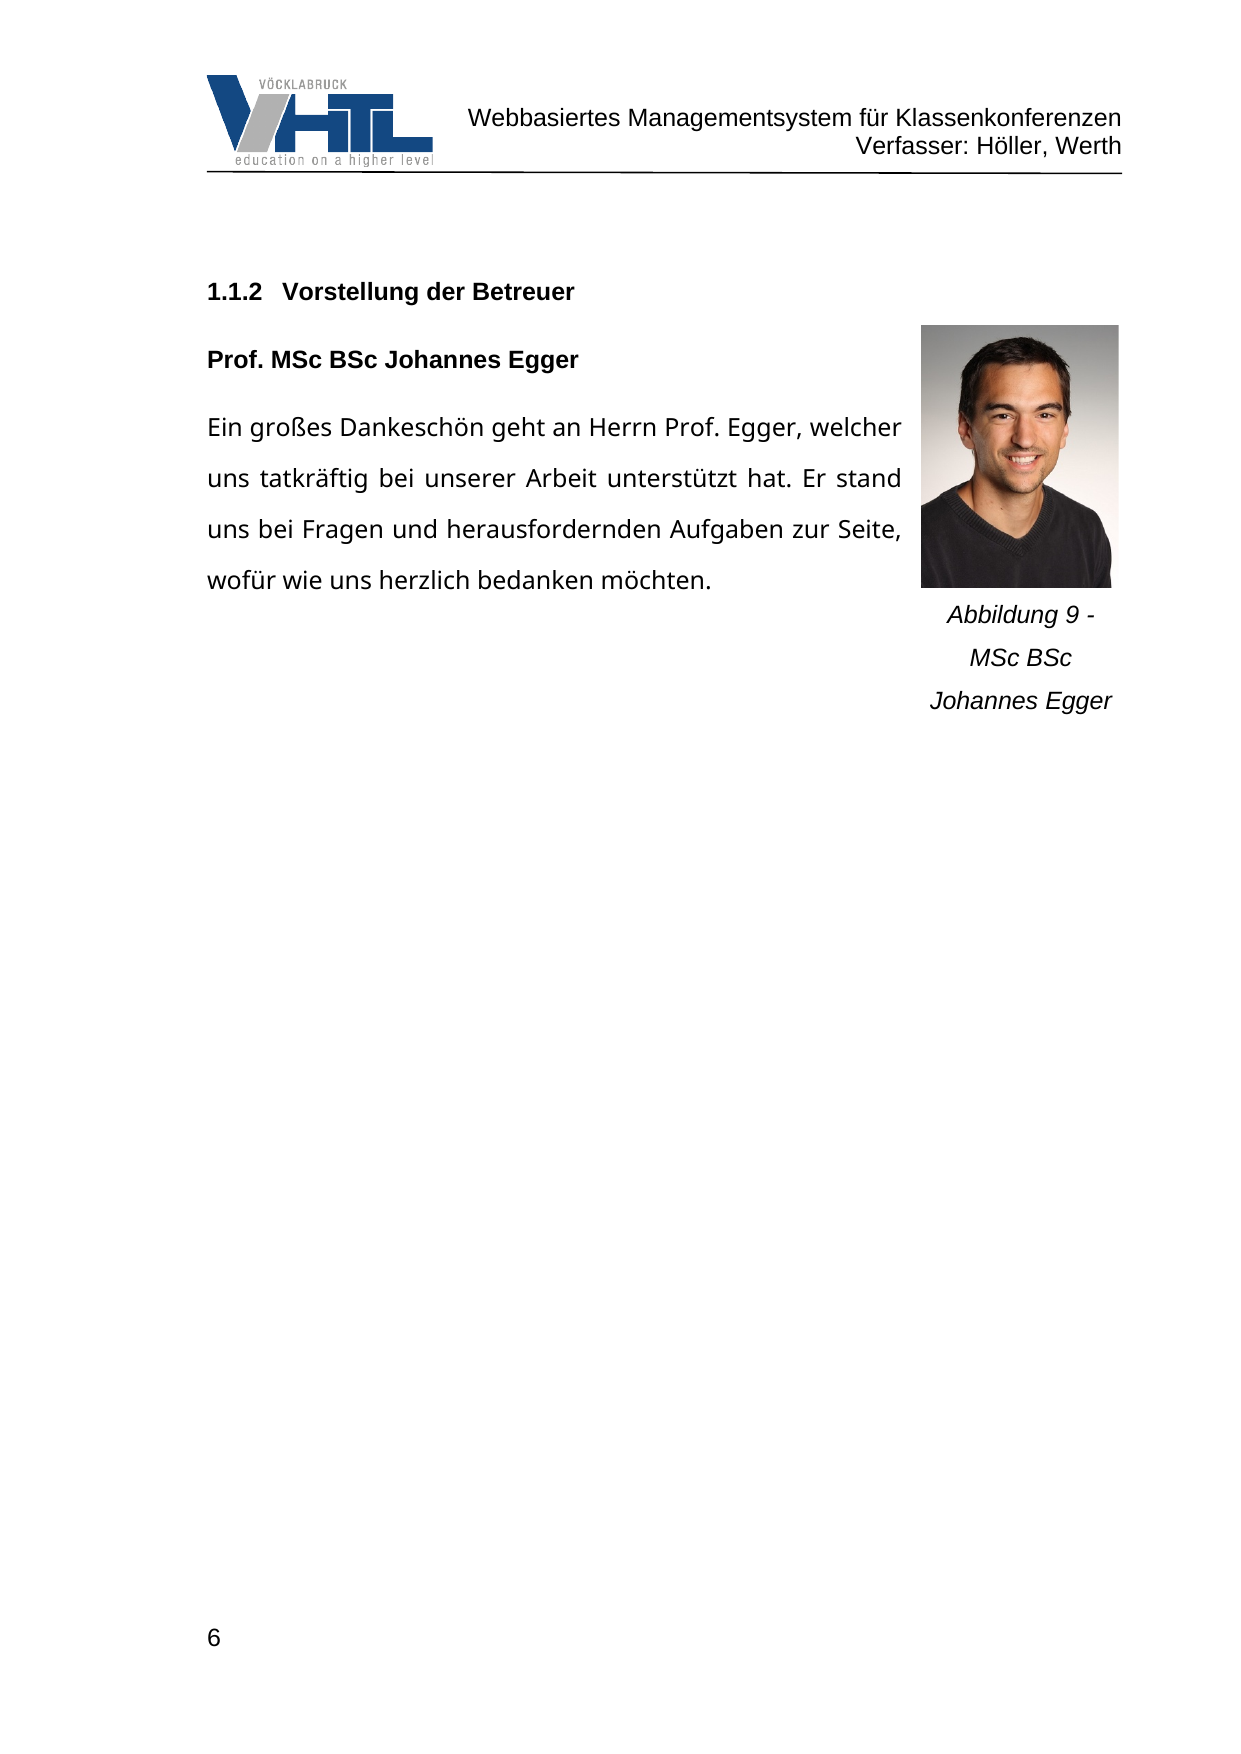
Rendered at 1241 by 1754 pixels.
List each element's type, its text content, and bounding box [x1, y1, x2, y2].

text Prof. MSc BSc Johannes Egger [207, 345, 921, 374]
picture [206, 75, 433, 167]
picture [921, 325, 1119, 588]
text Ein großes Dankeschön geht an Herrn Prof. Egger, welcher uns tatkräftig bei unserer Arbeit unterstützt hat. Er stand uns bei Fragen und herausfordernden Aufgaben zur Seite, wofür wie uns herzlich bedanken möchten. [207, 409, 1122, 597]
subtitle 1.1.2 Vorstellung der Betreuer [207, 277, 1122, 306]
